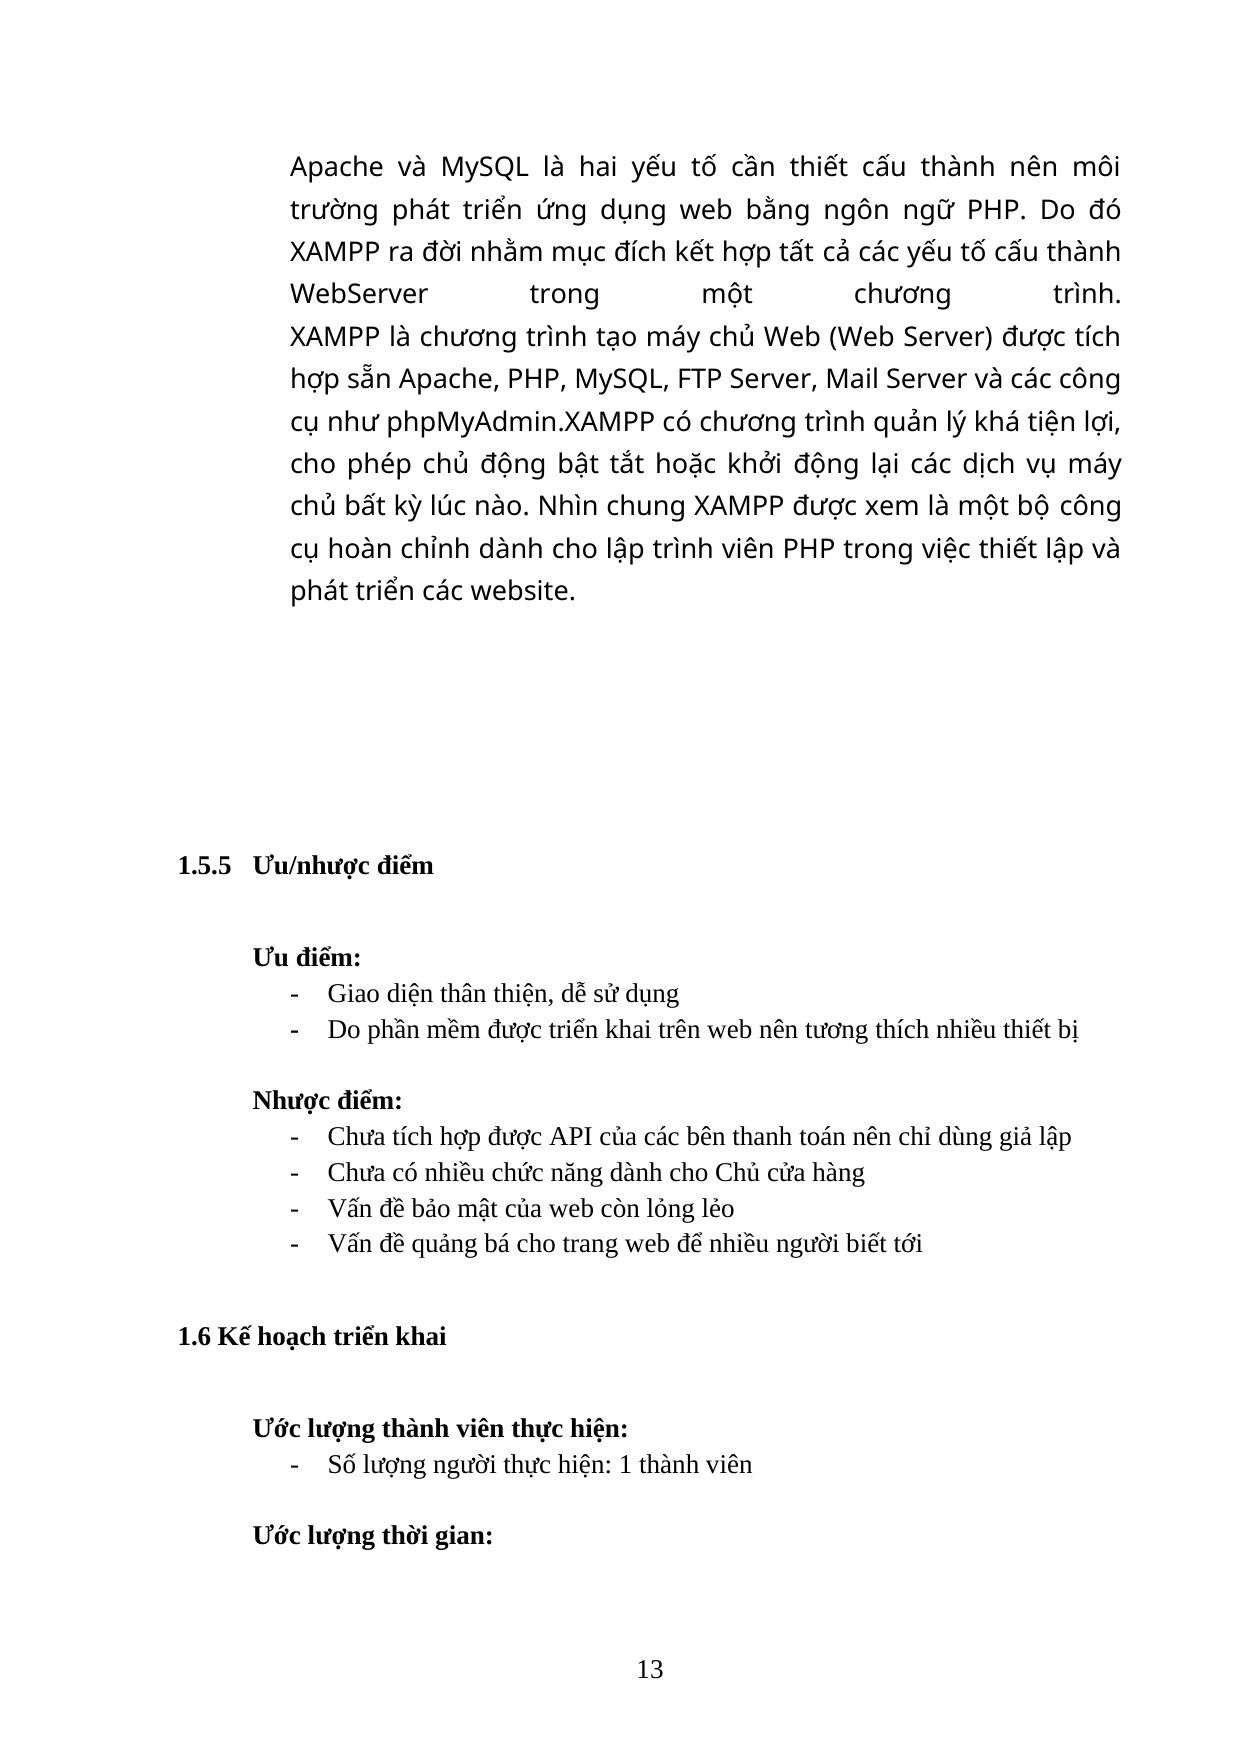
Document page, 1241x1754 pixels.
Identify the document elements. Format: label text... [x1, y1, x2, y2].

list Do phần mềm được triển khai trên web nên tương thích nhiều thiết bị [290, 1013, 1122, 1044]
list Ước lượng thời gian: [252, 1519, 1122, 1550]
list Vấn đề quảng bá cho trang web để nhiều người biết tới [290, 1227, 1122, 1258]
list Ước lượng thành viên thực hiện: [252, 1412, 1122, 1443]
list Vấn đề bảo mật của web còn lỏng lẻo [290, 1192, 1122, 1223]
list Kế hoạch triển khai [177, 1320, 1122, 1351]
list Chưa có nhiều chức năng dành cho Chủ cửa hàng [290, 1156, 1122, 1187]
list Ưu/nhược điểm [177, 849, 1122, 880]
list Chưa tích hợp được API của các bên thanh toán nên chỉ dùng giả lập [290, 1120, 1122, 1151]
list Số lượng người thực hiện: 1 thành viên [290, 1448, 1122, 1479]
list Nhược điểm: [252, 1084, 1122, 1116]
list Giao diện thân thiện, dễ sử dụng [290, 977, 1122, 1008]
list Apache và MySQL là hai yếu tố cần thiết cấu thành nên môi trường phát triển ứng dụng web bằng ngôn ngữ PHP. Do đó XAMPP ra đời nhằm mục đích kết hợp tất cả các yếu tố cấu thành WebServer trong một chương trình. XAMPP là chương trình tạo máy chủ Web (Web Server) được tích hợp sẵn Apache, PHP, MySQL, FTP Server, Mail Server và các công cụ như phpMyAdmin.XAMPP có chương trình quản lý khá tiện lợi, cho phép chủ động bật tắt hoặc khởi động lại các dịch vụ máy chủ bất kỳ lúc nào. Nhìn chung XAMPP được xem là một bộ công cụ hoàn chỉnh dành cho lập trình viên PHP trong việc thiết lập và phát triển các website. [290, 148, 1122, 608]
list Ưu điểm: [252, 942, 1122, 973]
